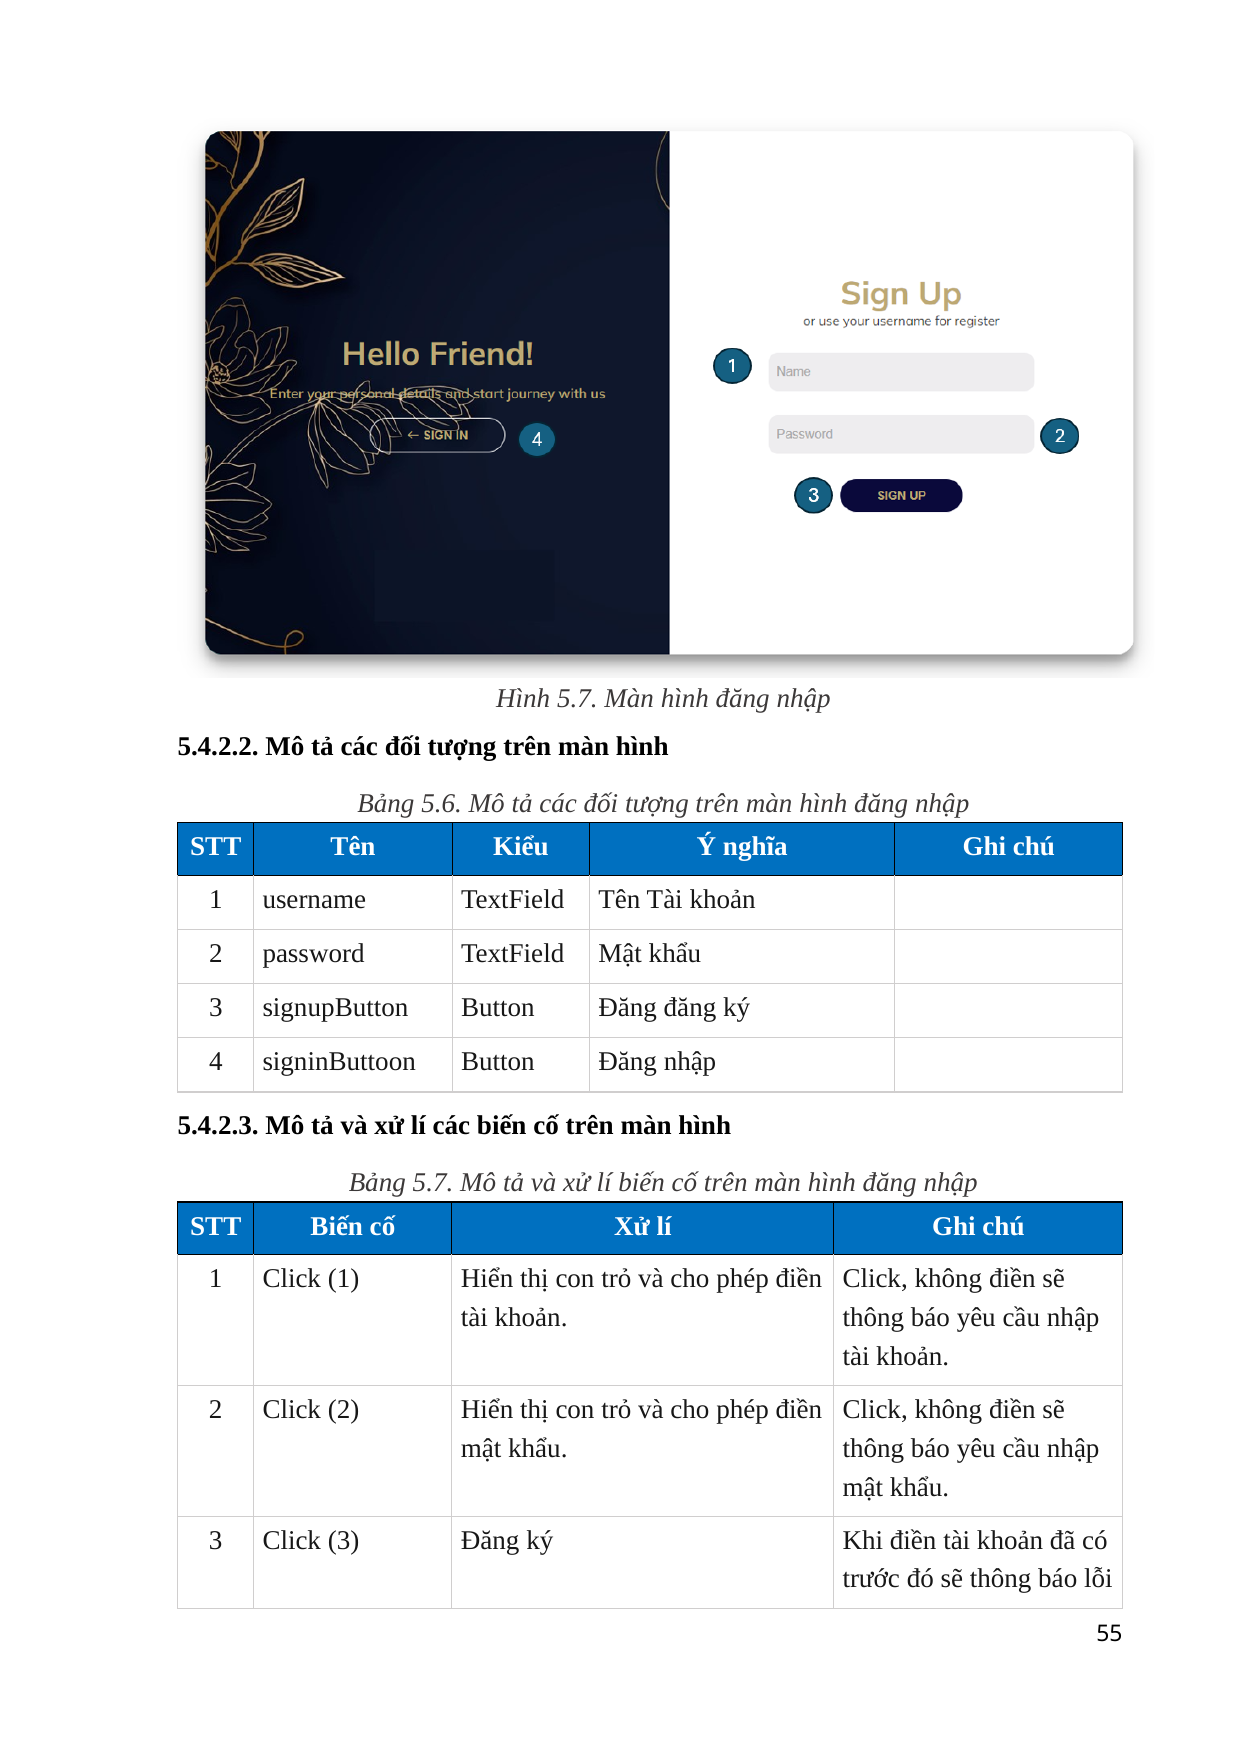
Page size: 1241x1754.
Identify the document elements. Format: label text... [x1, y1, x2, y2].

table_cell Button [453, 1038, 589, 1091]
table_cell Click (2) [254, 1386, 451, 1516]
table_cell signinButtoon [254, 1038, 452, 1091]
table_header Tên [254, 823, 452, 875]
table_cell Đăng đăng ký [590, 984, 894, 1037]
table_header STT [178, 1203, 253, 1254]
table_cell Mật khẩu [590, 930, 894, 983]
table_cell Tên Tài khoản [590, 876, 894, 929]
text Mô tả và xử lí các biến cố trên màn hình [177, 1109, 1122, 1140]
text Mô tả các đối tượng trên màn hình [177, 730, 1122, 761]
table_cell Hiển thị con trỏ và cho phép điền mật khẩu. [452, 1386, 833, 1516]
table_cell 1 [178, 1255, 253, 1385]
table_cell 4 [178, 1038, 253, 1091]
table_cell TextField [453, 876, 589, 929]
table_cell [895, 876, 1122, 929]
table_header STT [178, 823, 253, 875]
table_cell Button [453, 984, 589, 1037]
table_header Ghi chú [895, 823, 1122, 875]
table_cell Click (1) [254, 1255, 451, 1385]
table_cell Click (3) [254, 1517, 451, 1607]
table_header Kiểu [453, 823, 589, 875]
picture [177, 118, 1155, 678]
table_cell 1 [178, 876, 253, 929]
table_cell [895, 984, 1122, 1037]
table_cell Click, không điền sẽ thông báo yêu cầu nhập tài khoản. [834, 1255, 1122, 1385]
table_cell password [254, 930, 452, 983]
table_header Ghi chú [834, 1203, 1122, 1254]
table_cell Khi điền tài khoản đã có trước đó sẽ thông báo lỗi [834, 1517, 1122, 1607]
table_cell Đăng nhập [590, 1038, 894, 1091]
table_cell 2 [178, 1386, 253, 1516]
table_cell username [254, 876, 452, 929]
table_cell 3 [178, 984, 253, 1037]
table_cell 3 [178, 1517, 253, 1607]
table_cell [895, 1038, 1122, 1091]
table_header Biến cố [254, 1203, 451, 1254]
table_cell 2 [178, 930, 253, 983]
table_cell [895, 930, 1122, 983]
table_header Ý nghĩa [590, 823, 894, 875]
table_cell Hiển thị con trỏ và cho phép điền tài khoản. [452, 1255, 833, 1385]
table_cell Click, không điền sẽ thông báo yêu cầu nhập mật khẩu. [834, 1386, 1122, 1516]
table_cell TextField [453, 930, 589, 983]
table_header Xử lí [452, 1203, 833, 1254]
table_cell signupButton [254, 984, 452, 1037]
table_cell Đăng ký [452, 1517, 833, 1607]
